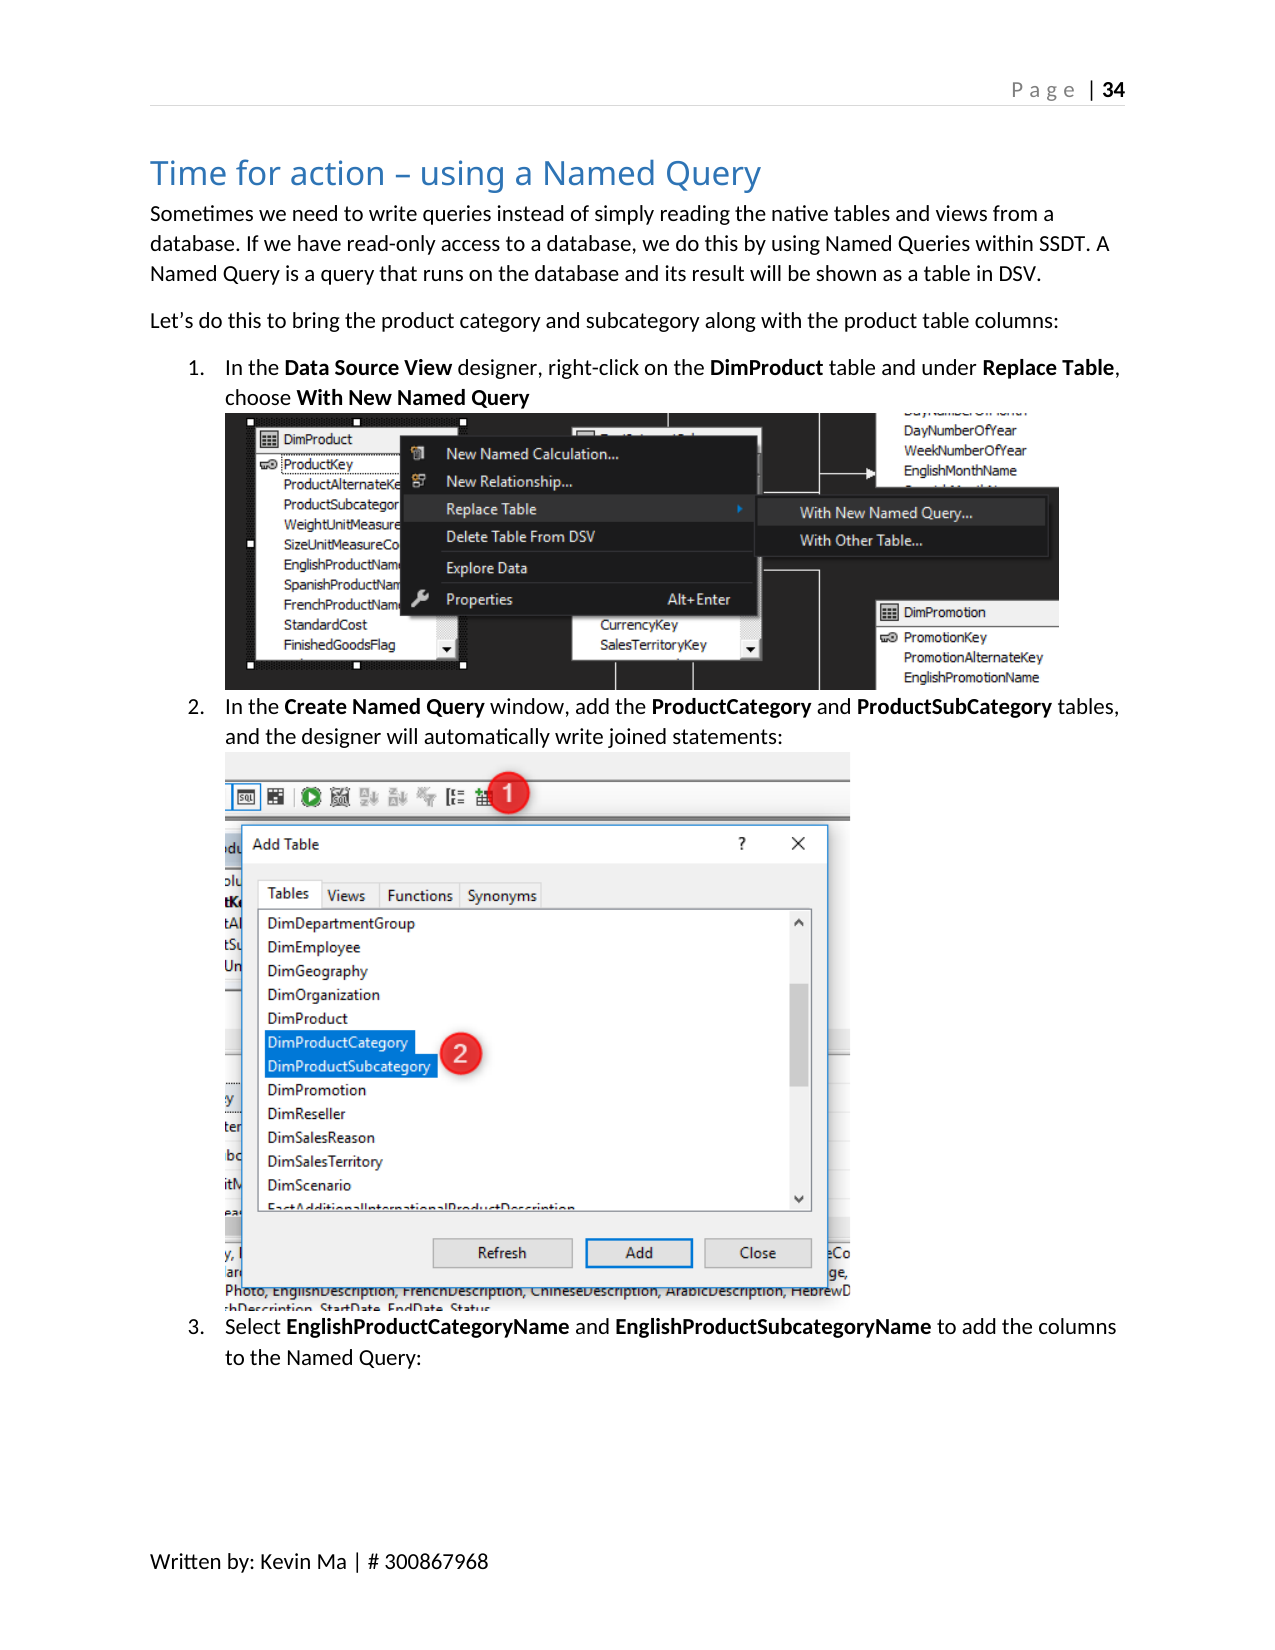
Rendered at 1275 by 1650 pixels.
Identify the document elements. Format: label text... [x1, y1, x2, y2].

subtitle Time for action – using a Named Query [150, 150, 1125, 195]
text Let’s do this to bring the product category and subcategory along with the product table columns: [150, 306, 1125, 334]
list Select EnglishProductCategoryName and EnglishProductSubcategoryName to add the columns to the Named Query: [187, 1312, 1125, 1371]
picture [225, 752, 851, 1311]
picture [225, 413, 1059, 690]
list In the Create Named Query window, add the ProductCategory and ProductSubCategory tables, and the designer will automatically write joined statements: [187, 692, 1125, 750]
text Sometimes we need to write queries instead of simply reading the native tables and views from a database. If we have read-only access to a database, we do this by using Named Queries within SSDT. A Named Query is a query that runs on the database and its result will be shown as a table in DSV. [150, 199, 1125, 287]
list In the Data Source View designer, right-click on the DimProduct table and under Replace Table, choose With New Named Query [187, 353, 1125, 411]
